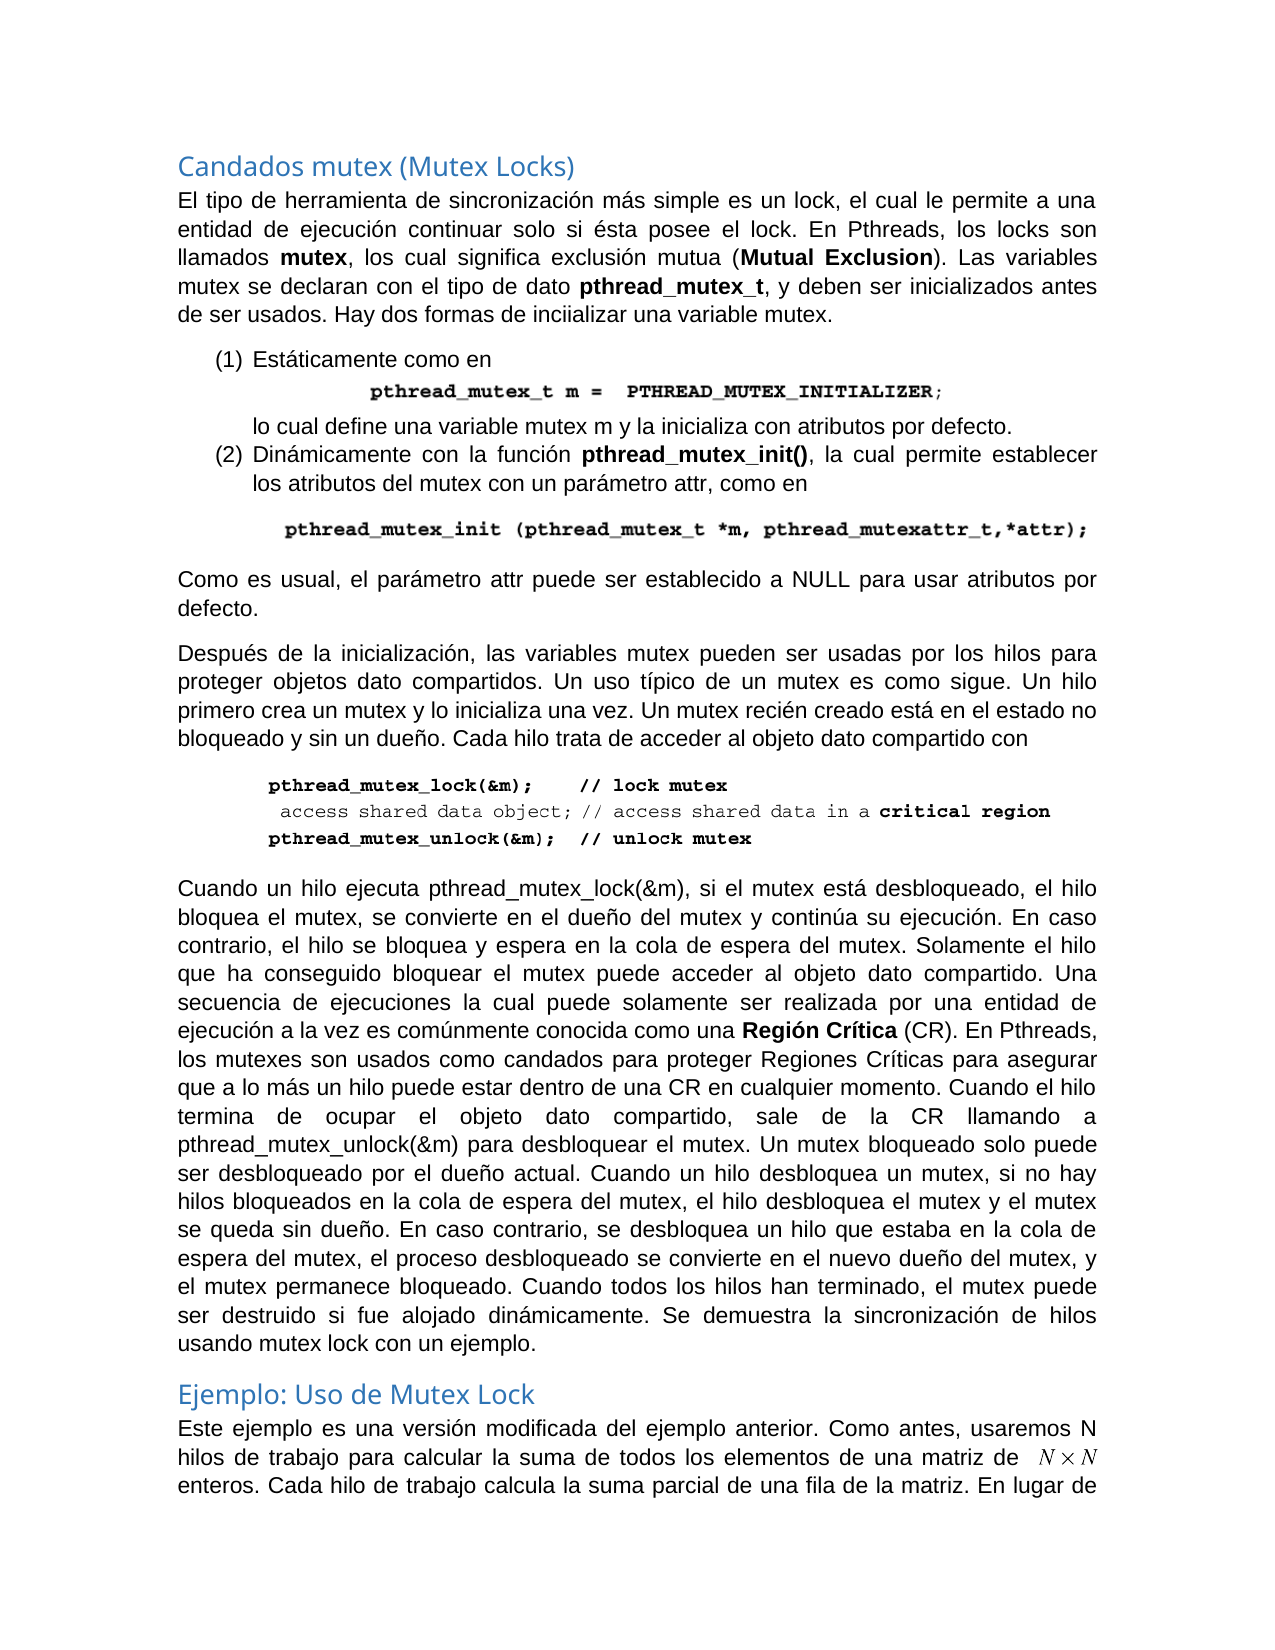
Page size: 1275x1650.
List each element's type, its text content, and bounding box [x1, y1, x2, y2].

text Como es usual, el parámetro attr puede ser establecido a NULL para usar atributos por defecto. [177, 566, 1098, 621]
text Después de la inicialización, las variables mutex pueden ser usadas por los hilos para proteger objetos dato compartidos. Un uso típico de un mutex es como sigue. Un hilo primero crea un mutex y lo inicializa una vez. Un mutex recién creado está en el estado no bloqueado y sin un dueño. Cada hilo trata de acceder al objeto dato compartido con [177, 640, 1098, 751]
picture [177, 770, 1135, 857]
picture [1038, 1449, 1098, 1465]
subtitle Candados mutex (Mutex Locks) [177, 148, 1098, 184]
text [177, 1415, 1098, 1498]
list Estáticamente como en [215, 346, 1098, 373]
text Cuando un hilo ejecuta pthread_mutex_lock(&m), si el mutex está desbloqueado, el hilo bloquea el mutex, se convierte en el dueño del mutex y continúa su ejecución. En caso contrario, el hilo se bloquea y espera en la cola de espera del mutex. Solamente el hilo que ha conseguido bloquear el mutex puede acceder al objeto dato compartido. Una secuencia de ejecuciones la cual puede solamente ser realizada por una entidad de ejecución a la vez es comúnmente conocida como una Región Crítica (CR). En Pthreads, los mutexes son usados como candados para proteger Regiones Críticas para asegurar que a lo más un hilo puede estar dentro de una CR en cualquier momento. Cuando el hilo termina de ocupar el objeto dato compartido, sale de la CR llamando a pthread_mutex_unlock(&m) para desbloquear el mutex. Un mutex bloqueado solo puede ser desbloqueado por el dueño actual. Cuando un hilo desbloquea un mutex, si no hay hilos bloqueados en la cola de espera del mutex, el hilo desbloquea el mutex y el mutex se queda sin dueño. En caso contrario, se desbloquea un hilo que estaba en la cola de espera del mutex, el proceso desbloqueado se convierte en el nuevo dueño del mutex, y el mutex permanece bloqueado. Cuando todos los hilos han terminado, el mutex puede ser destruido si fue alojado dinámicamente. Se demuestra la sincronización de hilos usando mutex lock con un ejemplo. [177, 875, 1098, 1356]
list lo cual define una variable mutex m y la inicializa con atributos por defecto. [252, 413, 1098, 439]
text El tipo de herramienta de sincronización más simple es un lock, el cual le permite a una entidad de ejecución continuar solo si ésta posee el lock. En Pthreads, los locks son llamados mutex, los cual significa exclusión mutua (Mutual Exclusion). Las variables mutex se declaran con el tipo de dato pthread_mutex_t, y deben ser inicializados antes de ser usados. Hay dos formas de inciializar una variable mutex. [177, 187, 1098, 327]
picture [177, 515, 1098, 548]
picture [252, 374, 1173, 411]
subtitle Ejemplo: Uso de Mutex Lock [177, 1375, 1098, 1412]
list Dinámicamente con la función pthread_mutex_init(), la cual permite establecer los atributos del mutex con un parámetro attr, como en [215, 441, 1098, 496]
